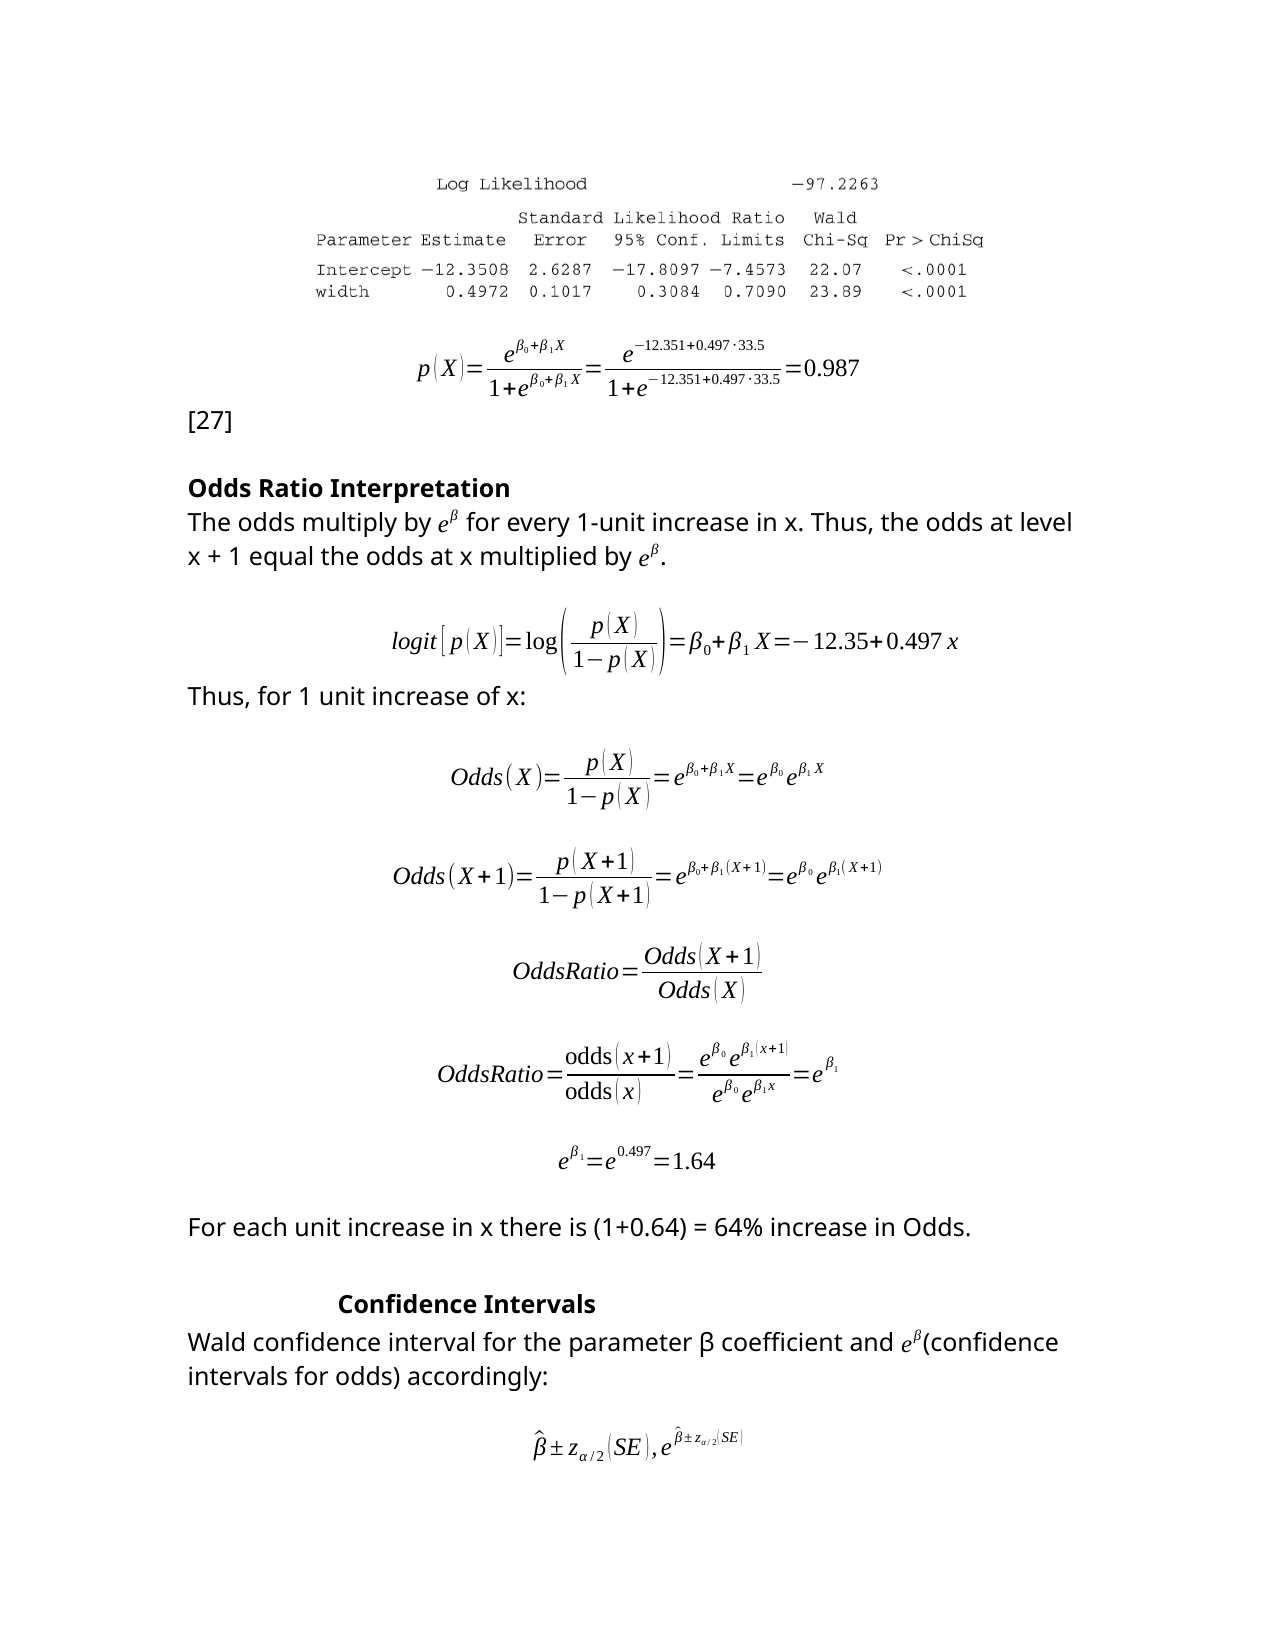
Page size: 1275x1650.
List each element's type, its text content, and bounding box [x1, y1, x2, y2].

subtitle Confidence Intervals [337, 1286, 1087, 1320]
text Wald conﬁdence interval for the parameter β coefficient and (confidence intervals for odds) accordingly: [187, 1324, 1087, 1393]
text Thus, for 1 unit increase of x: [187, 678, 1087, 713]
text For each unit increase in x there is (1+0.64) = 64% increase in Odds. [187, 1210, 1087, 1244]
text The odds multiply by for every 1-unit increase in x. Thus, the odds at level x + 1 equal the odds at x multiplied by . [187, 505, 1087, 573]
picture [308, 168, 993, 302]
text Odds Ratio Interpretation [187, 471, 1087, 505]
